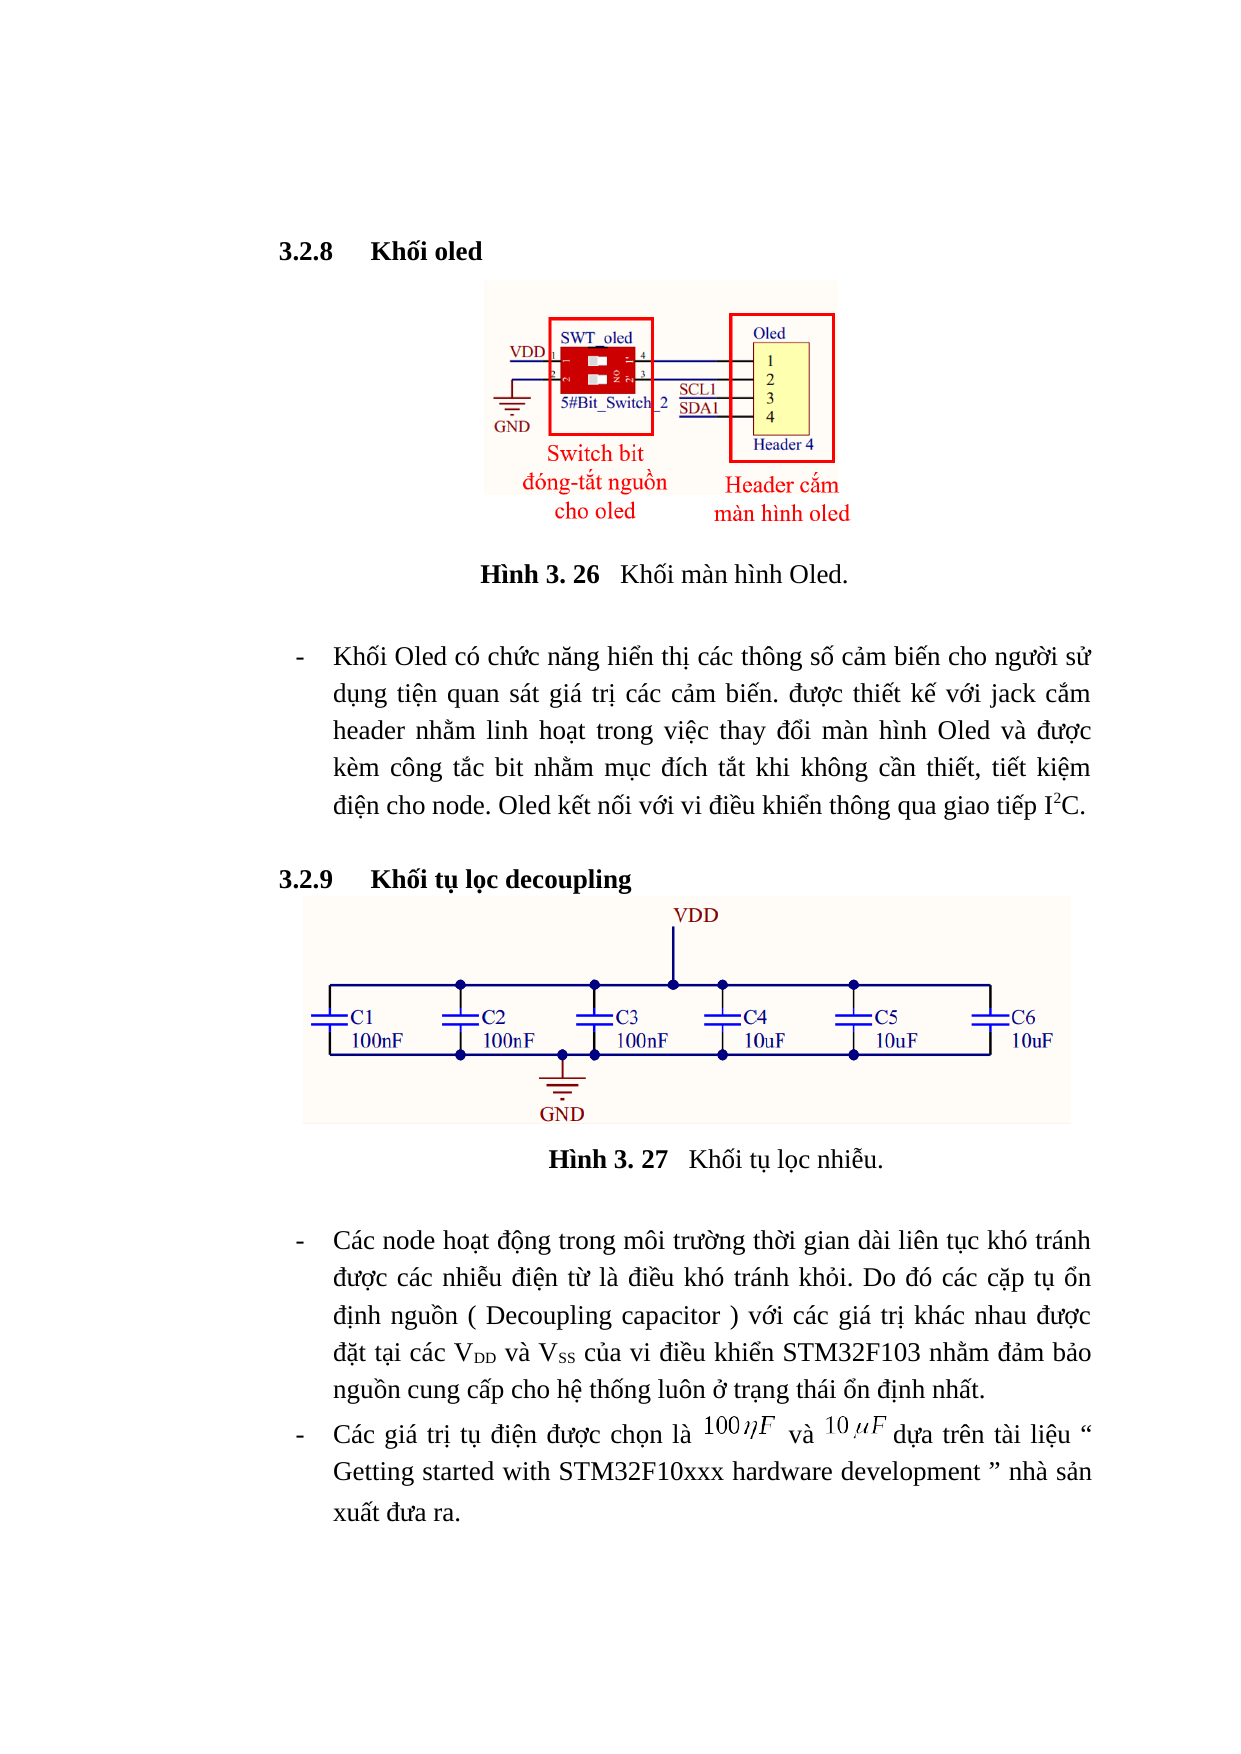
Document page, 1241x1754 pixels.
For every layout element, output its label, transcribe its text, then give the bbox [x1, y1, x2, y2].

picture [302, 896, 1071, 1124]
list Các giá trị tụ điện được chọn là và dựa trên tài liệu “ Getting started with STM32F10xxx hardware development ” nhà sản xuất đưa ra. [295, 1411, 1092, 1527]
list Các node hoạt động trong môi trường thời gian dài liên tục khó tránh được các nhiễu điện từ là điều khó tránh khỏi. Do đó các cặp tụ ổn định nguồn ( Decoupling capacitor ) với các giá trị khác nhau được đặt tại các VDD và VSS của vi điều khiển STM32F103 nhằm đảm bảo nguồn cung cấp cho hệ thống luôn ở trạng thái ổn định nhất. [295, 1224, 1092, 1404]
list Khối oled [333, 235, 1092, 266]
list Khối Oled có chức năng hiển thị các thông số cảm biến cho người sử dụng tiện quan sát giá trị các cảm biến. được thiết kế với jack cắm header nhằm linh hoạt trong việc thay đổi màn hình Oled và được kèm công tắc bit nhằm mục đích tắt khi không cần thiết, tiết kiệm điện cho node. Oled kết nối với vi điều khiển thông qua giao tiếp I2C. [295, 639, 1092, 820]
picture [474, 268, 870, 540]
list Khối tụ lọc decoupling [333, 863, 1092, 894]
